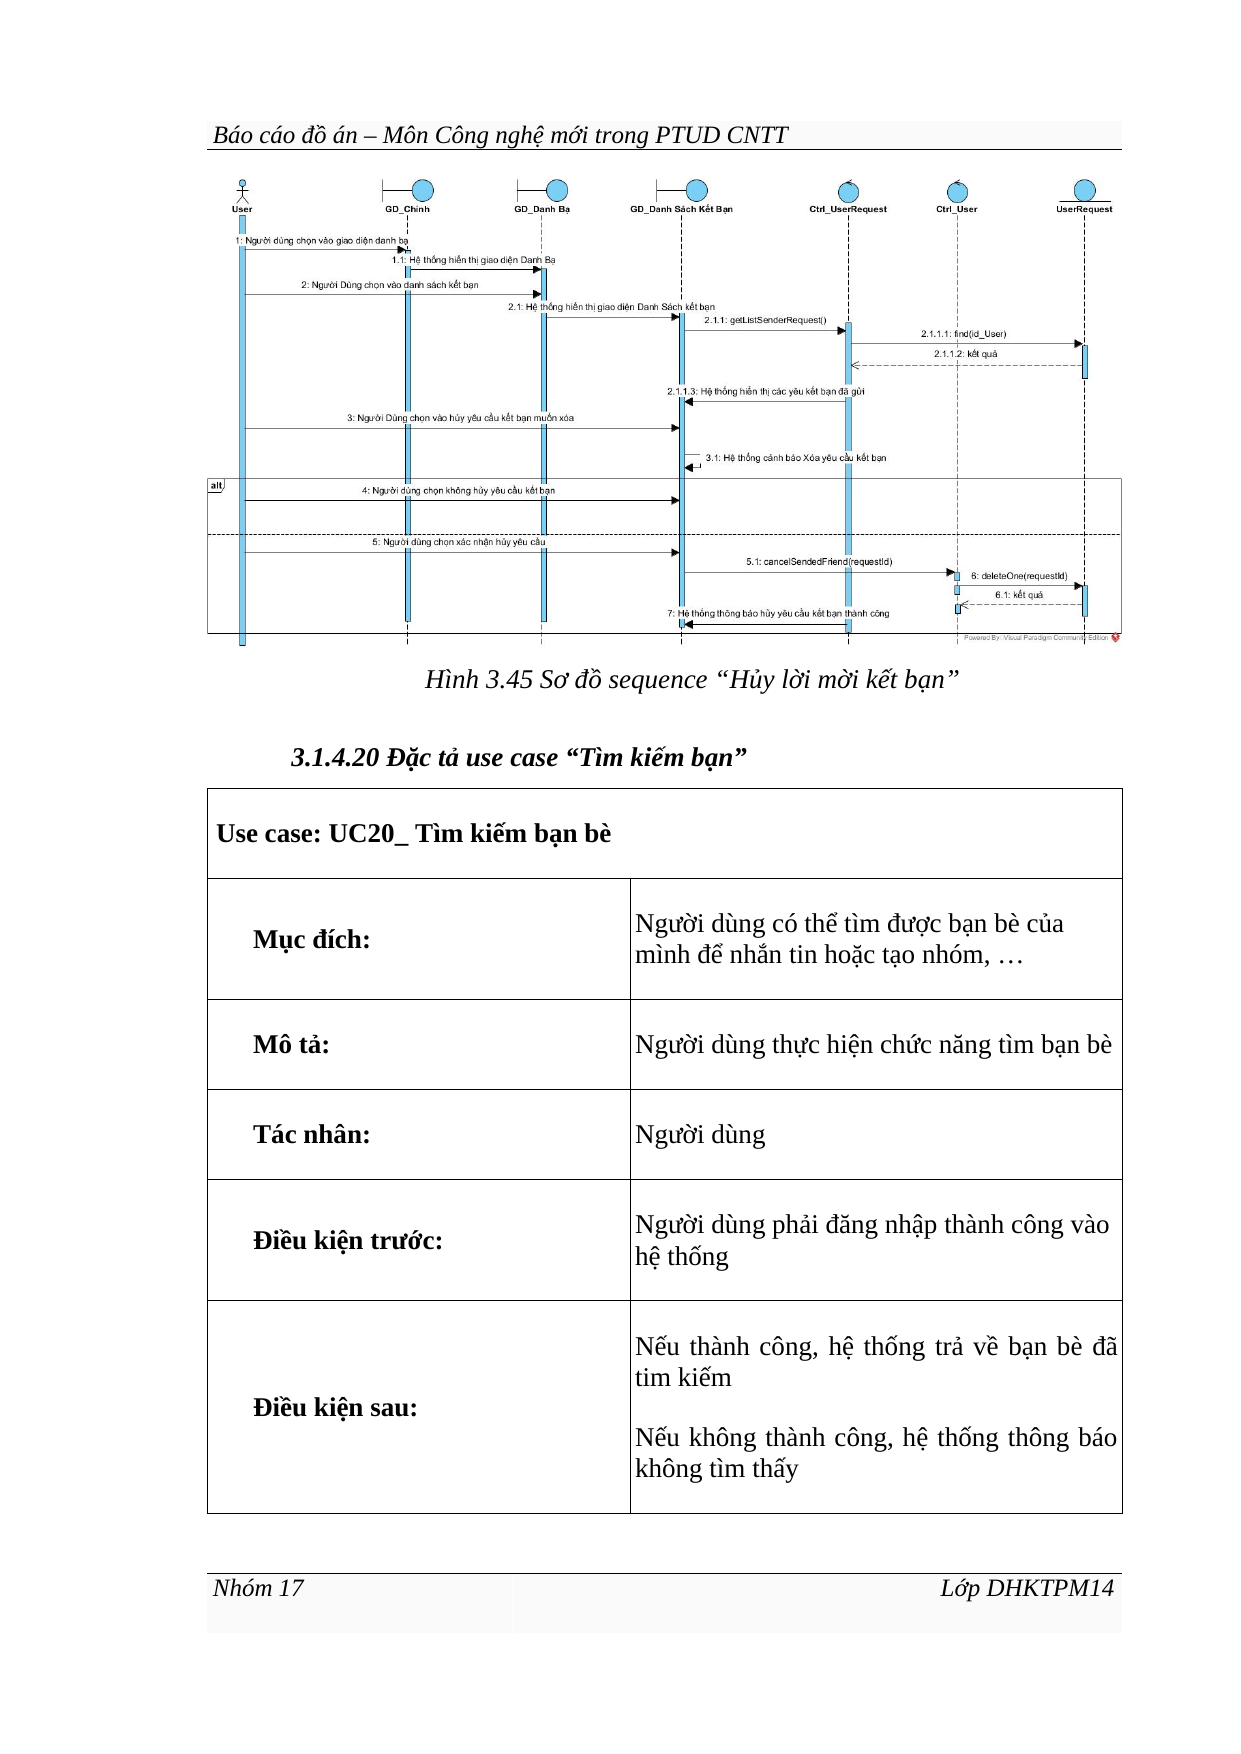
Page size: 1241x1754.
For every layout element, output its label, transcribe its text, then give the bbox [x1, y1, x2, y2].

subtitle Đặc tả use case “Tìm kiếm bạn” [291, 741, 1122, 772]
table_cell Mục đích: [208, 879, 630, 999]
table_cell Người dùng thực hiện chức năng tìm bạn bè [631, 1000, 1122, 1089]
table_cell Tác nhân: [208, 1090, 630, 1179]
table_cell Điều kiện trước: [208, 1180, 630, 1300]
picture [206, 179, 1123, 648]
table_cell Nếu thành công, hệ thống trả về bạn bè đã tim kiếm Nếu không thành công, hệ thống thông báo không tìm thấy [631, 1301, 1122, 1513]
table_header Use case: UC20_ Tìm kiếm bạn bè [208, 789, 1122, 878]
table_cell Người dùng phải đăng nhập thành công vào hệ thống [631, 1180, 1122, 1300]
table_cell Người dùng [631, 1090, 1122, 1179]
table_cell Điều kiện sau: [208, 1301, 630, 1513]
table_cell Mô tả: [208, 1000, 630, 1089]
table_cell Người dùng có thể tìm được bạn bè của mình để nhắn tin hoặc tạo nhóm, … [631, 879, 1122, 999]
